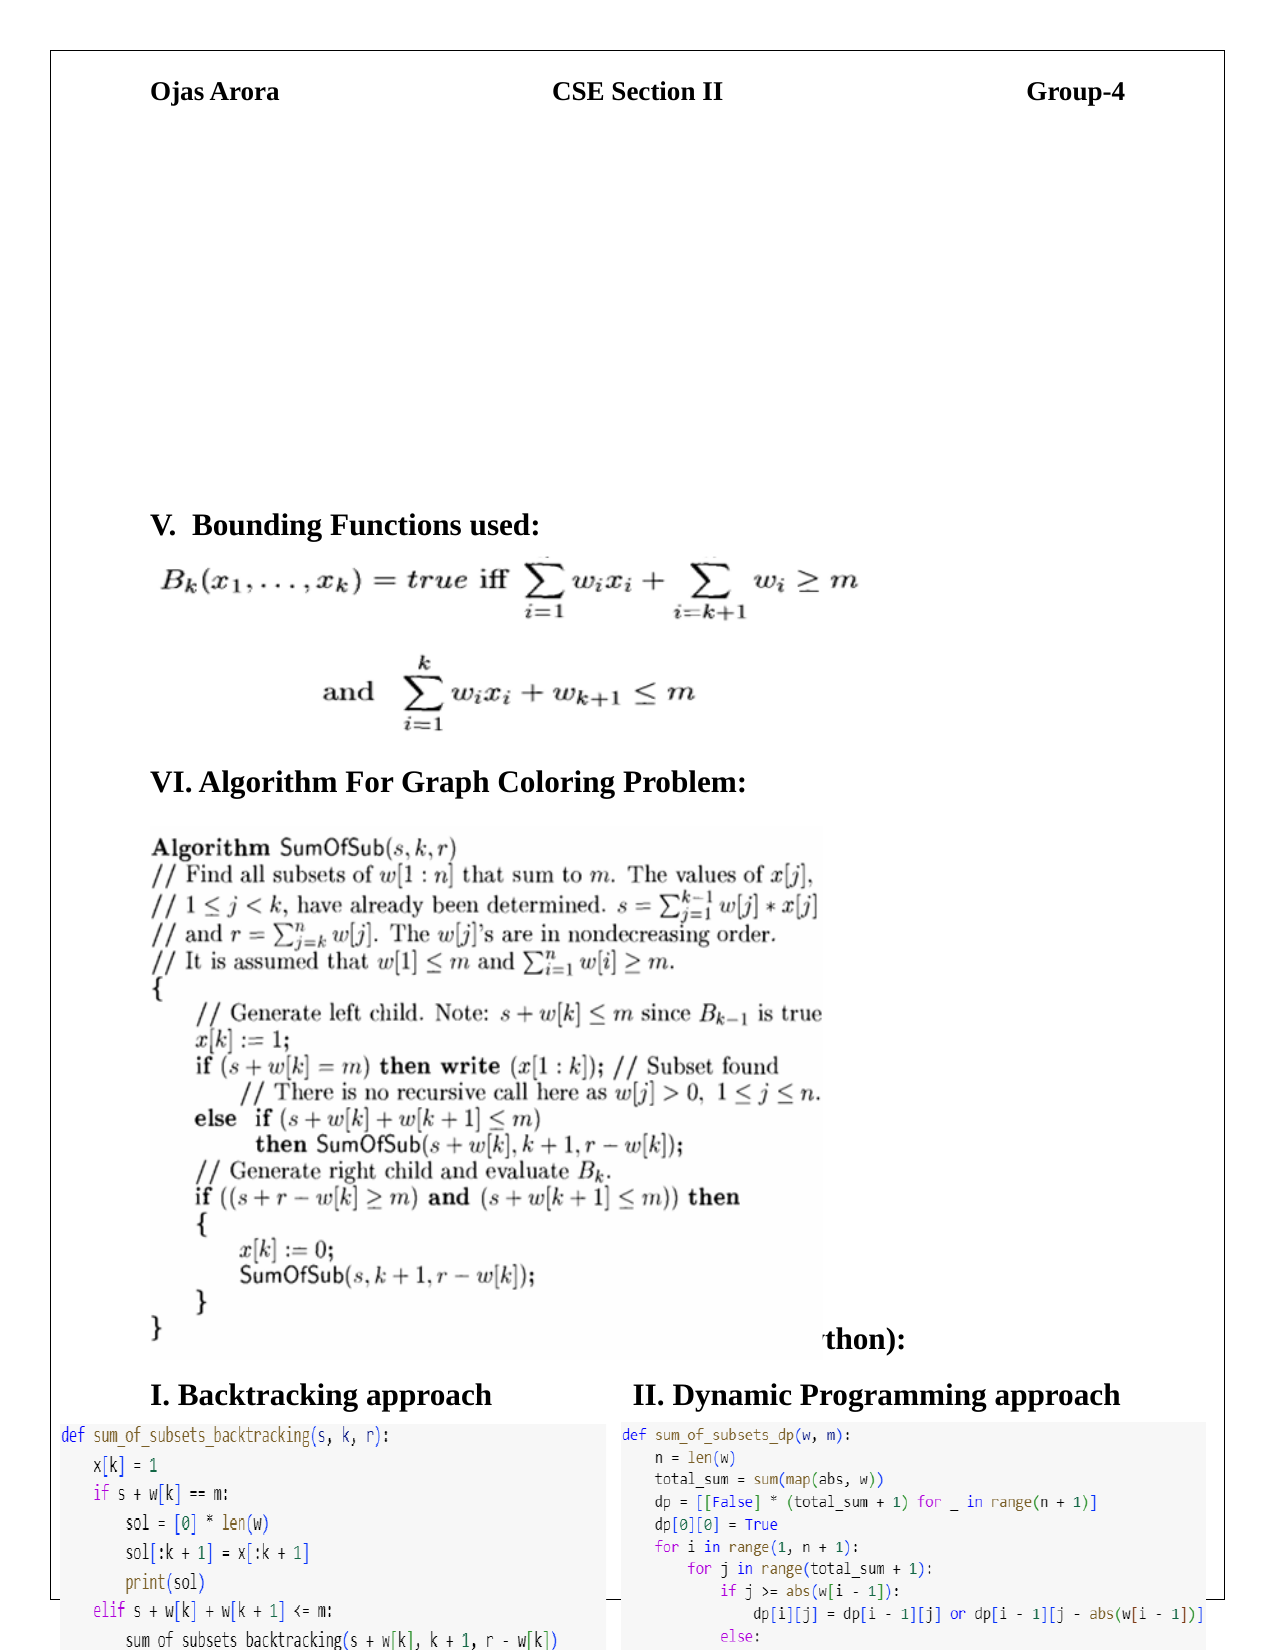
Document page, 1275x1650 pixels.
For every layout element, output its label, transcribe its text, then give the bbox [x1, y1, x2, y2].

text Code of Analysis of Sum of Subsets Problem (in Python): [823, 1320, 1125, 1356]
picture [153, 553, 872, 733]
text I. Backtracking approach II. Dynamic Programming approach [150, 1376, 1125, 1412]
picture [60, 1424, 607, 1650]
picture [150, 826, 823, 1360]
picture [621, 1422, 1207, 1650]
text V. Bounding Functions used: [150, 507, 1125, 543]
text VI. Algorithm For Graph Coloring Problem: [150, 763, 1125, 799]
